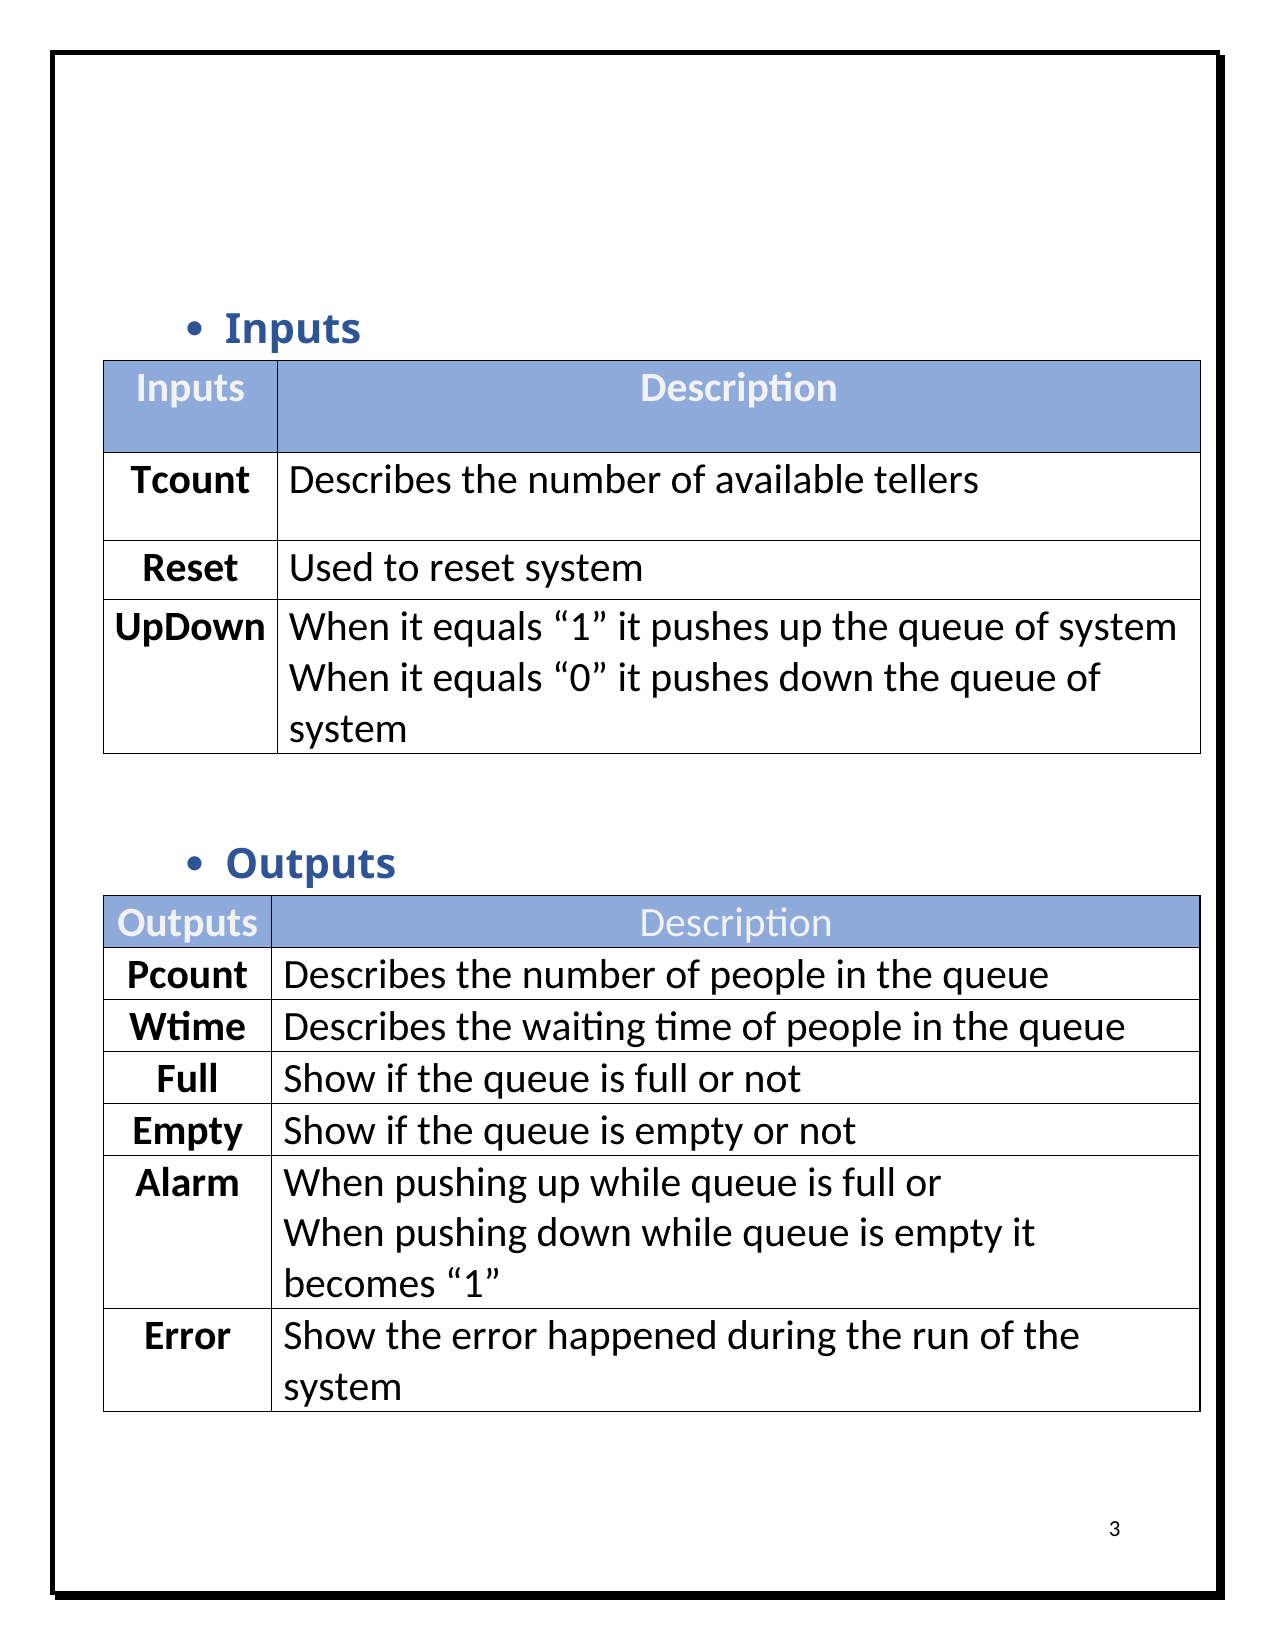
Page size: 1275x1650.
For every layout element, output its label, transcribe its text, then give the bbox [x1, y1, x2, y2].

table_cell UpDown [104, 600, 277, 753]
table_cell Used to reset system [278, 541, 1200, 599]
table_cell Pcount [104, 948, 271, 999]
table_cell Describes the waiting time of people in the queue [272, 1000, 1199, 1051]
table_cell Wtime [104, 1000, 271, 1051]
table_header Outputs [104, 896, 271, 947]
text Inputs [187, 298, 1120, 355]
table_cell Show if the queue is empty or not [272, 1104, 1199, 1154]
text Outputs [187, 834, 1120, 891]
table_cell Alarm [104, 1156, 271, 1308]
table_header Description [272, 896, 1199, 947]
table_cell Describes the number of available tellers [278, 453, 1200, 539]
table_cell Reset [104, 541, 277, 599]
table_cell When it equals “1” it pushes up the queue of system When it equals “0” it pushes down the queue of system [278, 600, 1200, 753]
table_cell Empty [104, 1104, 271, 1154]
table_cell Full [104, 1052, 271, 1103]
table_header Inputs [104, 361, 277, 452]
table_cell Describes the number of people in the queue [272, 948, 1199, 999]
table_cell Show if the queue is full or not [272, 1052, 1199, 1103]
table_header Description [278, 361, 1200, 452]
table_cell When pushing up while queue is full or When pushing down while queue is empty it becomes “1” [272, 1156, 1199, 1308]
table_cell Tcount [104, 453, 277, 539]
table_cell Show the error happened during the run of the system [272, 1309, 1199, 1411]
table_cell Error [104, 1309, 271, 1411]
